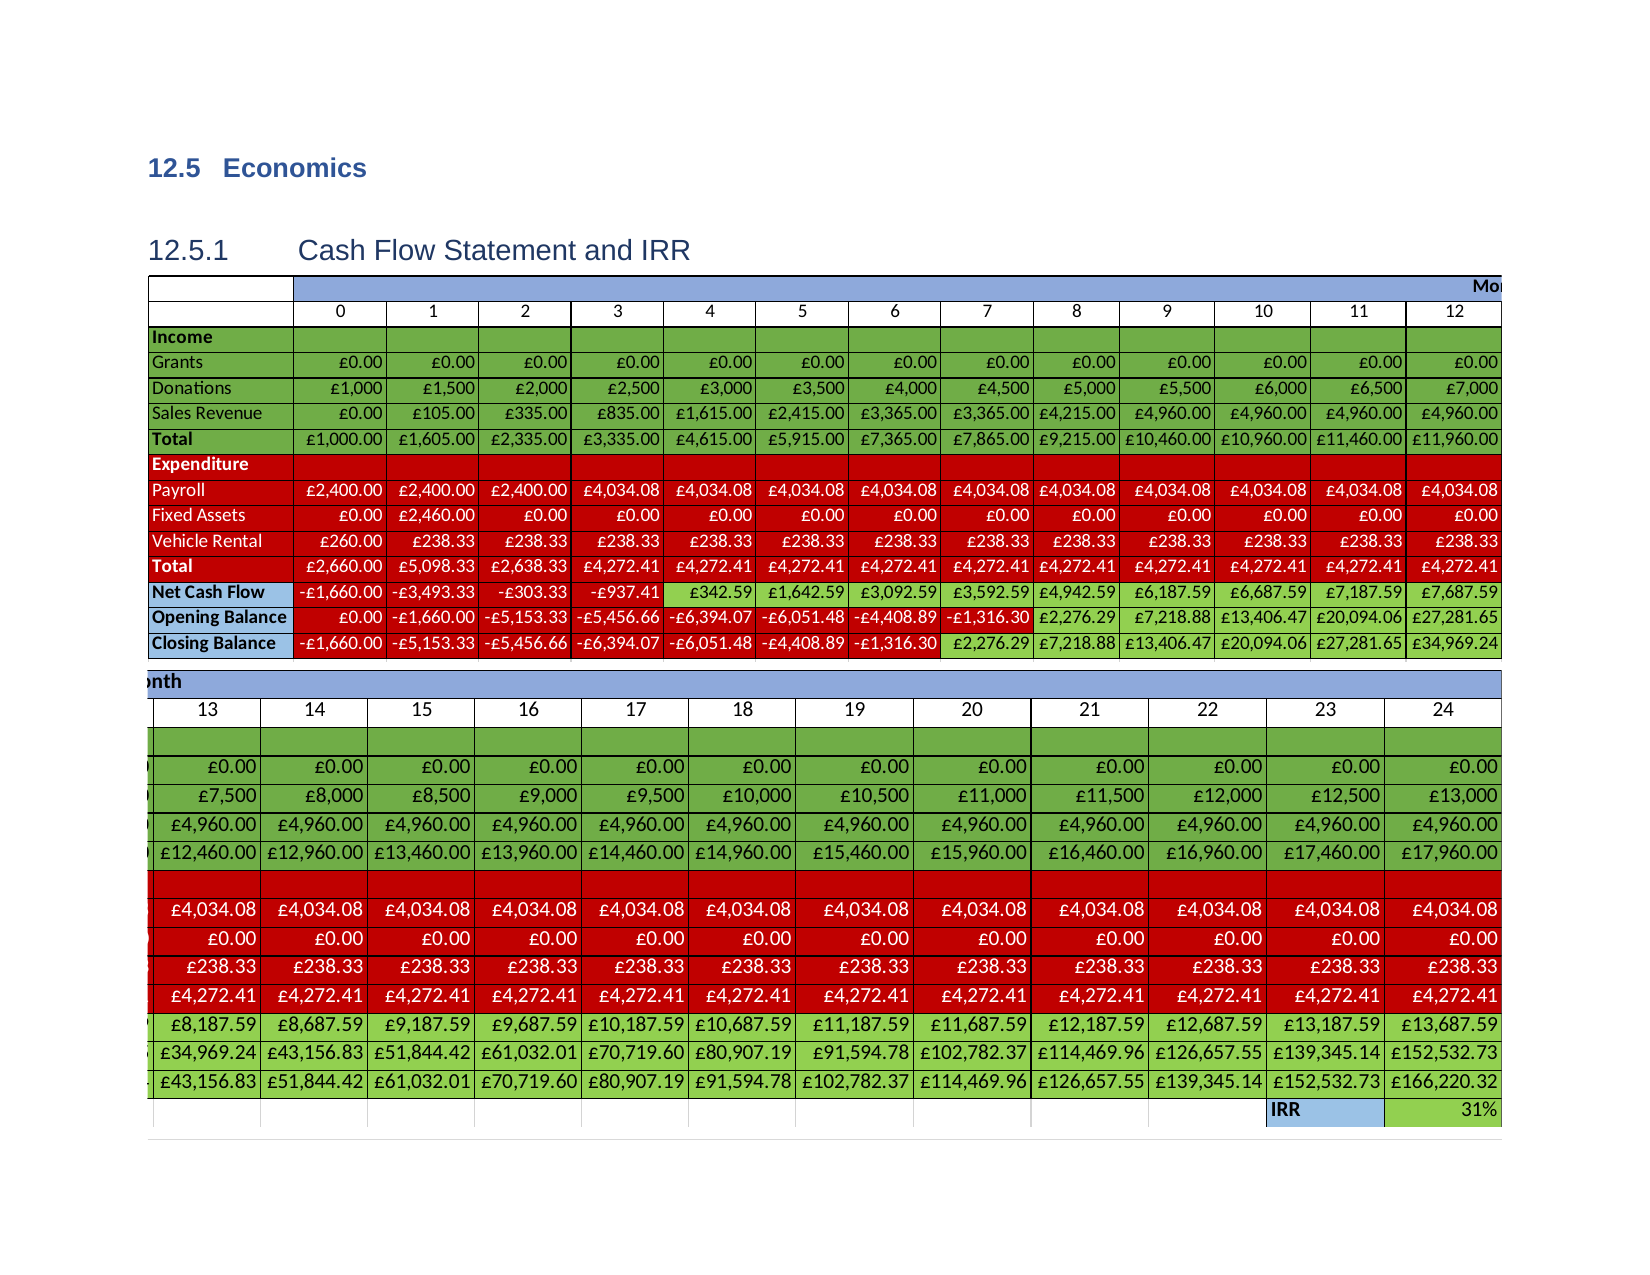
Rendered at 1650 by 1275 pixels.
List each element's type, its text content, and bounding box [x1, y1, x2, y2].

subtitle Economics [148, 152, 1502, 183]
subtitle Cash Flow Statement and IRR [148, 233, 1502, 267]
